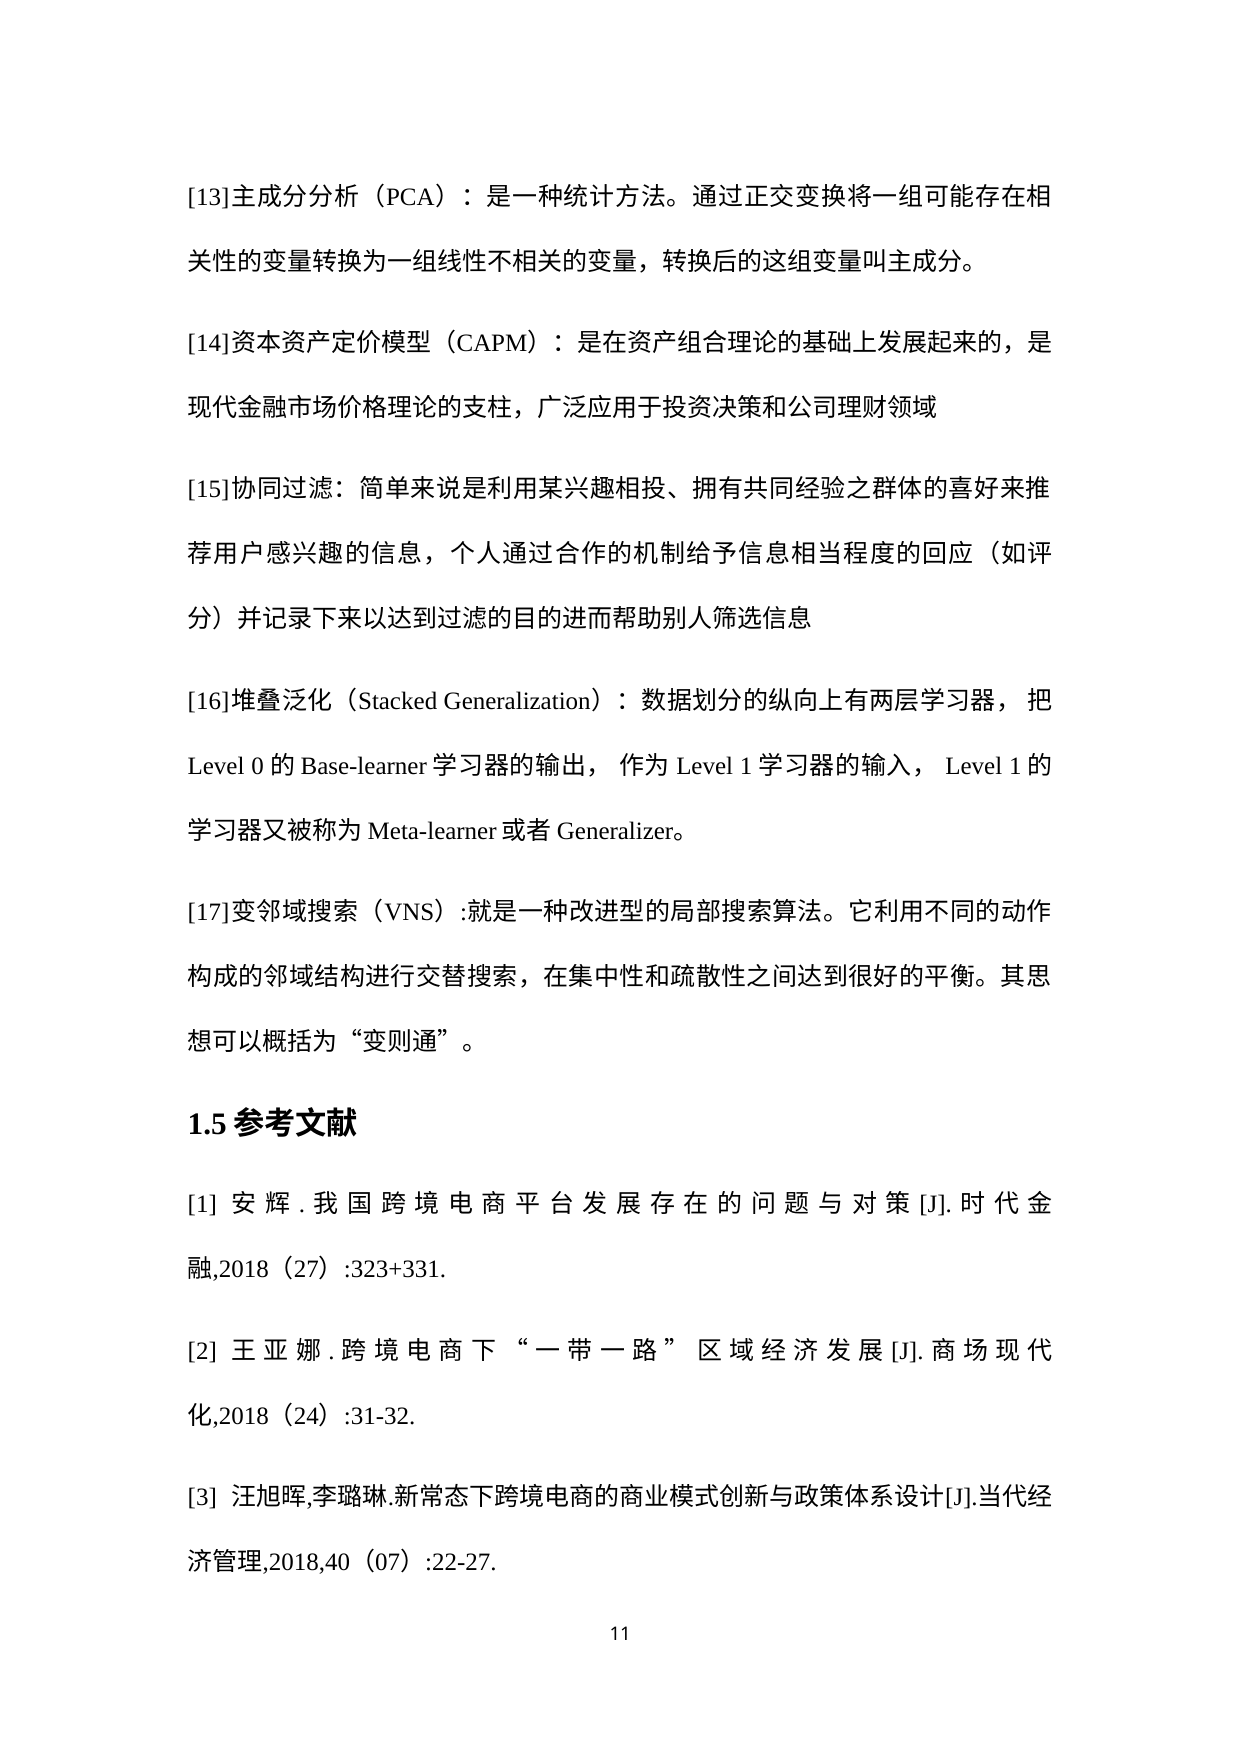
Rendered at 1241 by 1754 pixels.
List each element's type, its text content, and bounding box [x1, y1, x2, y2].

list 堆叠泛化（Stacked Generalization）：数据划分的纵向上有两层学习器， 把Level 0的Base-learner学习器的输出， 作为Level 1学习器的输入， Level 1的学习器又被称为Meta-learner或者Generalizer。 [187, 666, 1053, 861]
list 王亚娜.跨境电商下“一带一路”区域经济发展[J].商场现代化,2018（24）:31-32. [187, 1316, 1053, 1446]
list 主成分分析（PCA）：是一种统计方法。通过正交变换将一组可能存在相关性的变量转换为一组线性不相关的变量，转换后的这组变量叫主成分。 [187, 162, 1053, 292]
list 变邻域搜索（VNS）:就是一种改进型的局部搜索算法。它利用不同的动作构成的邻域结构进行交替搜索，在集中性和疏散性之间达到很好的平衡。其思想可以概括为“变则通”。 [187, 877, 1053, 1072]
subtitle 1.5参考文献 [187, 1088, 1053, 1153]
list 汪旭晖,李璐琳.新常态下跨境电商的商业模式创新与政策体系设计[J].当代经济管理,2018,40（07）:22-27. [187, 1462, 1053, 1592]
list 资本资产定价模型（CAPM）：是在资产组合理论的基础上发展起来的，是现代金融市场价格理论的支柱，广泛应用于投资决策和公司理财领域 [187, 308, 1053, 438]
list 协同过滤：简单来说是利用某兴趣相投、拥有共同经验之群体的喜好来推荐用户感兴趣的信息，个人通过合作的机制给予信息相当程度的回应（如评分）并记录下来以达到过滤的目的进而帮助别人筛选信息 [187, 454, 1053, 649]
list 安辉.我国跨境电商平台发展存在的问题与对策[J].时代金融,2018（27）:323+331. [187, 1169, 1053, 1299]
